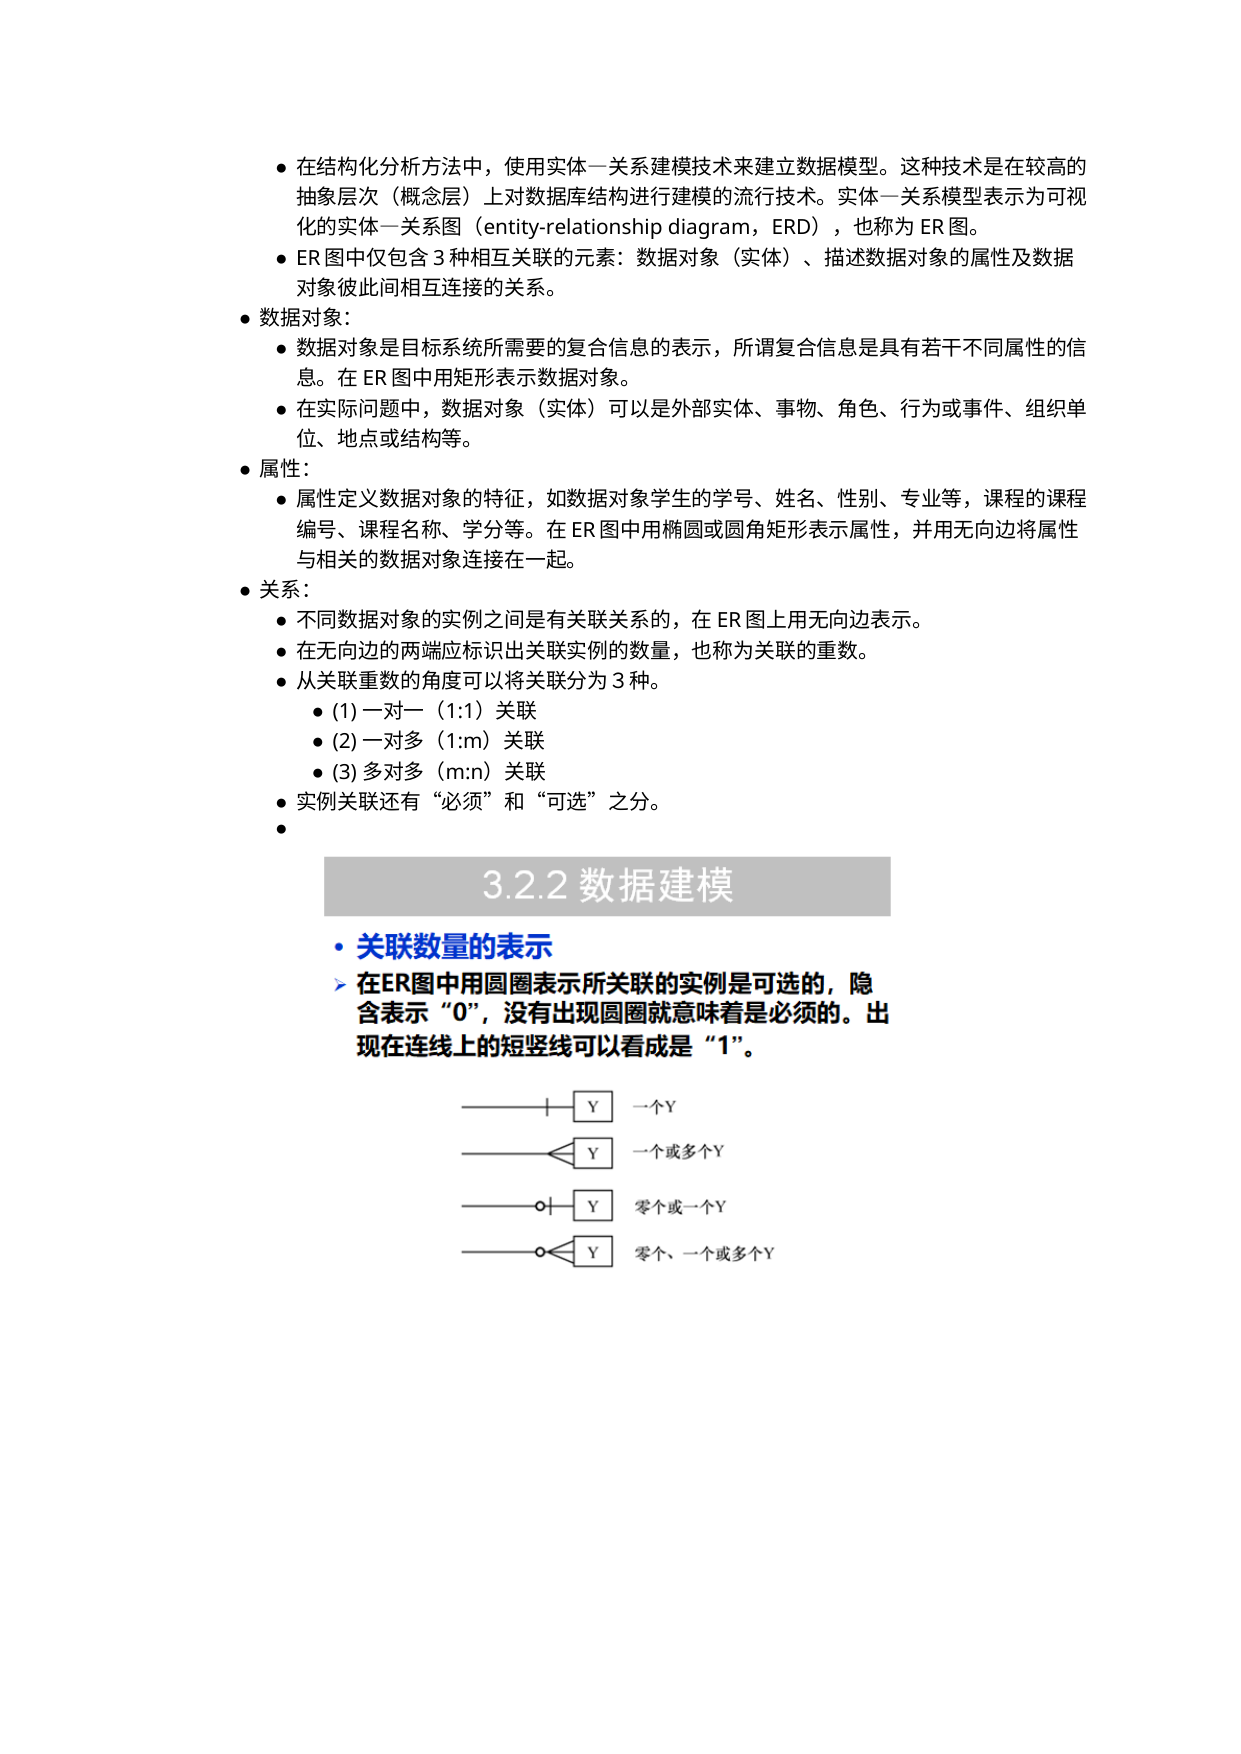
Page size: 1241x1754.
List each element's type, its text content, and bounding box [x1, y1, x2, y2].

list 数据对象： [238, 301, 1090, 331]
list 属性： [238, 452, 1090, 483]
list 在实际问题中，数据对象（实体）可以是外部实体、事物、角色、行为或事件、组织单位、地点或结构等。 [275, 392, 1090, 452]
picture [295, 839, 921, 1309]
list 不同数据对象的实例之间是有关联关系的，在ER图上用无向边表示。 [275, 603, 1090, 634]
list 在结构化分析方法中，使用实体—关系建模技术来建立数据模型。这种技术是在较高的抽象层次（概念层）上对数据库结构进行建模的流行技术。实体—关系模型表示为可视化的实体—关系图（entity-relationship diagram，ERD），也称为ER图。 [275, 150, 1090, 241]
list 关系： [238, 573, 1090, 603]
list ER图中仅包含3种相互关联的元素：数据对象（实体）、描述数据对象的属性及数据对象彼此间相互连接的关系。 [275, 241, 1090, 301]
list (3) 多对多（m:n）关联 [311, 755, 1090, 785]
list 数据对象是目标系统所需要的复合信息的表示，所谓复合信息是具有若干不同属性的信息。在ER图中用矩形表示数据对象。 [275, 331, 1090, 392]
list 实例关联还有“必须”和“可选”之分。 [275, 785, 1090, 815]
list 从关联重数的角度可以将关联分为３种。 [275, 664, 1090, 694]
list 在无向边的两端应标识出关联实例的数量，也称为关联的重数。 [275, 634, 1090, 664]
list 属性定义数据对象的特征，如数据对象学生的学号、姓名、性别、专业等，课程的课程编号、课程名称、学分等。在ER图中用椭圆或圆角矩形表示属性，并用无向边将属性与相关的数据对象连接在一起。 [275, 483, 1090, 573]
list (2) 一对多（1:m）关联 [311, 724, 1090, 755]
list (1) 一对一（1:1）关联 [311, 694, 1090, 724]
